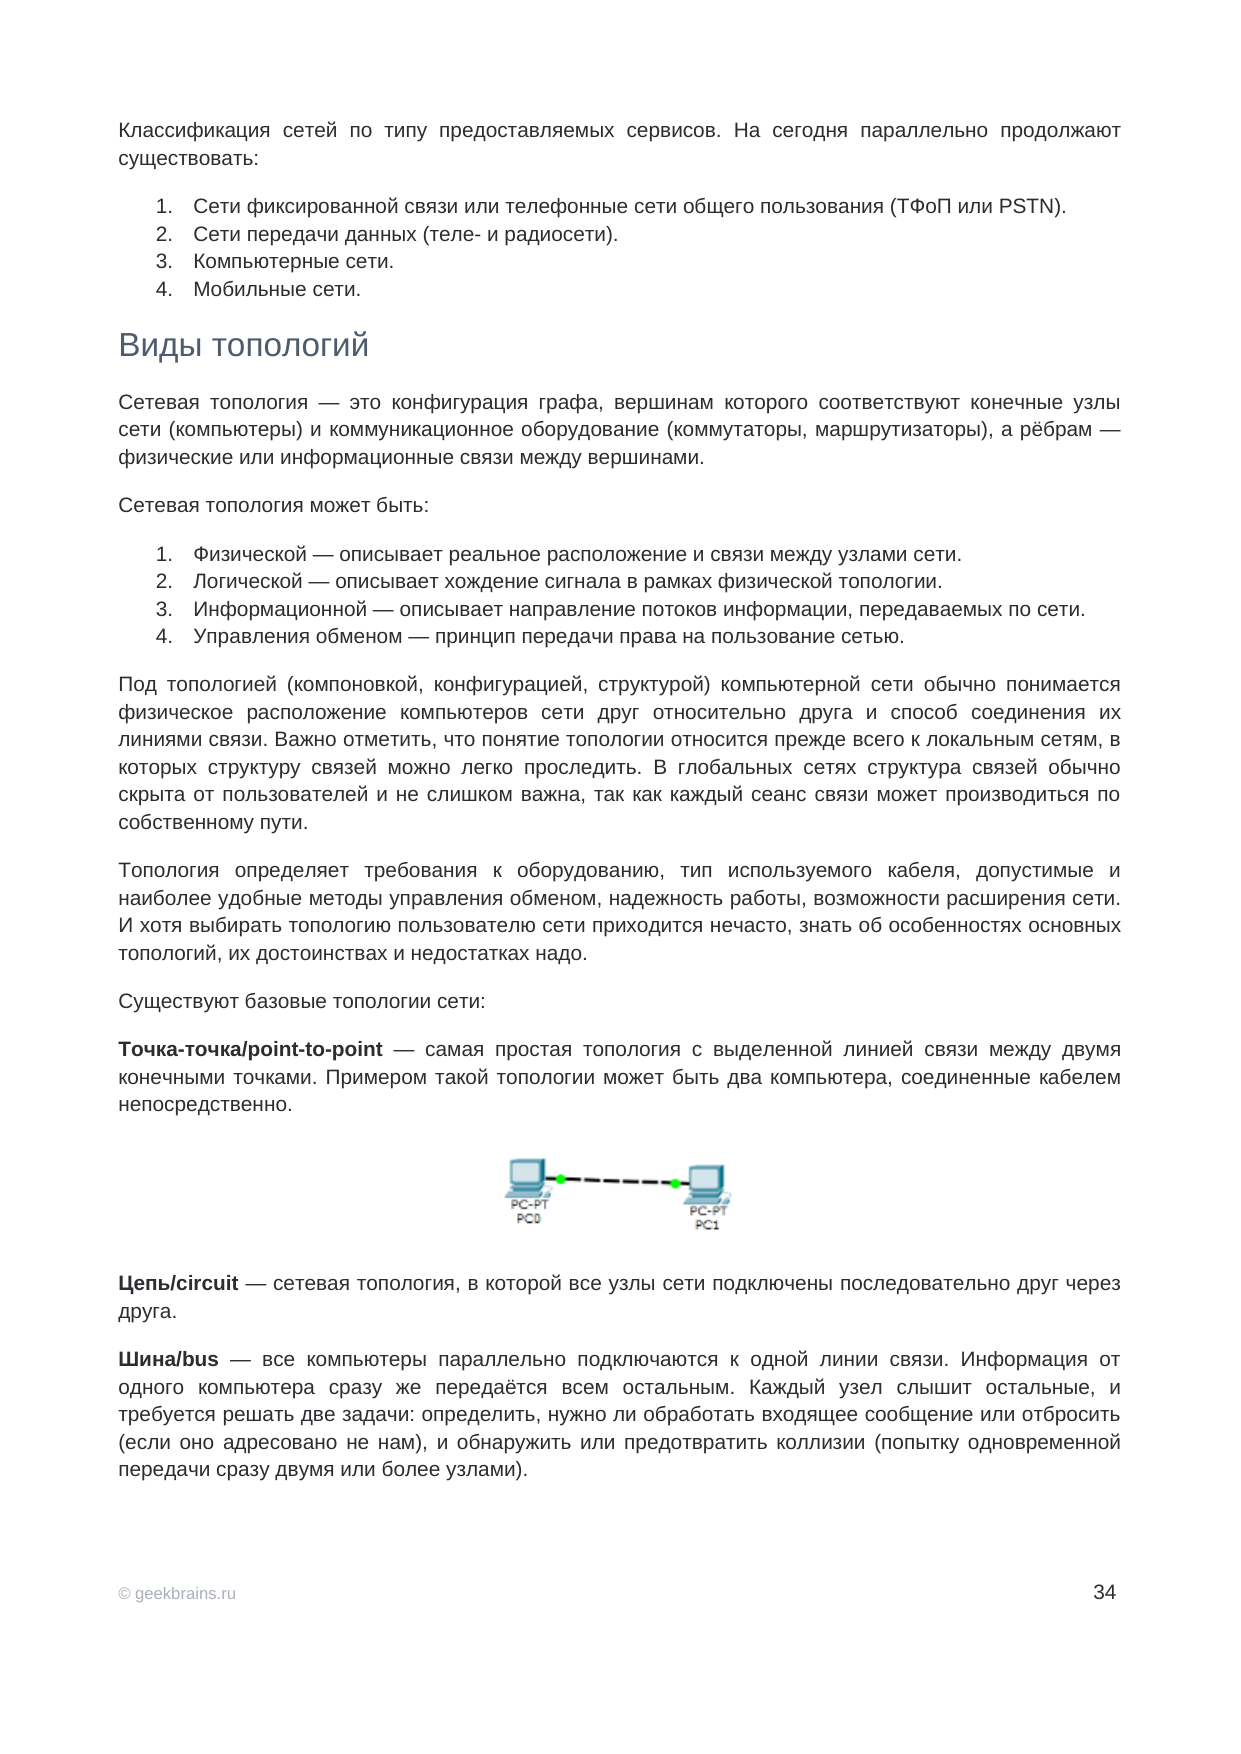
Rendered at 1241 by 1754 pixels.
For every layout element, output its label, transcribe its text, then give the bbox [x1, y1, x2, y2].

text Сетевая топология может быть: [118, 493, 1122, 517]
list Сети передачи данных (теле- и радиосети). [156, 221, 1122, 245]
list Мобильные сети. [156, 276, 1122, 300]
text Цепь/circuit — сетевая топология, в которой все узлы сети подключены последовательно друг через друга. [118, 1271, 1122, 1323]
picture [499, 1140, 741, 1247]
text Под топологией (компоновкой, конфигурацией, структурой) компьютерной сети обычно понимается физическое расположение компьютеров сети друг относительно друга и способ соединения их линиями связи. Важно отметить, что понятие топологии относится прежде всего к локальным сетям, в которых структуру связей можно легко проследить. В глобальных сетях структура связей обычно скрыта от пользователей и не слишком важна, так как каждый сеанс связи может производиться по собственному пути. [118, 672, 1122, 834]
list Физической — описывает реальное расположение и связи между узлами сети. [156, 541, 1122, 565]
text Сетевая топология — это конфигурация графа, вершинам которого соответствуют конечные узлы сети (компьютеры) и коммуникационное оборудование (коммутаторы, маршрутизаторы), а рёбрам — физические или информационные связи между вершинами. [118, 390, 1122, 469]
text Существуют базовые топологии сети: [118, 989, 1122, 1013]
list Информационной — описывает направление потоков информации, передаваемых по сети. [156, 596, 1122, 620]
list Компьютерные сети. [156, 249, 1122, 273]
text Топология определяет требования к оборудованию, тип используемого кабеля, допустимые и наиболее удобные методы управления обменом, надежность работы, возможности расширения сети. И хотя выбирать топологию пользователю сети приходится нечасто, знать об особенностях основных топологий, их достоинствах и недостатках надо. [118, 858, 1122, 964]
list Логической — описывает хождение сигнала в рамках физической топологии. [156, 569, 1122, 593]
text Точка-точка/point-to-point — самая простая топология с выделенной линией связи между двумя конечными точками. Примером такой топологии может быть два компьютера, соединенные кабелем непосредственно. [118, 1037, 1122, 1116]
subtitle Виды топологий [118, 325, 1122, 363]
text Шина/bus — все компьютеры параллельно подключаются к одной линии связи. Информация от одного компьютера сразу же передаётся всем остальным. Каждый узел слышит остальные, и требуется решать две задачи: определить, нужно ли обработать входящее сообщение или отбросить (если оно адресовано не нам), и обнаружить или предотвратить коллизии (попытку одновременной передачи сразу двумя или более узлами). [118, 1347, 1122, 1481]
text Классификация сетей по типу предоставляемых сервисов. На сегодня параллельно продолжают существовать: [118, 118, 1122, 169]
list Управления обменом — принцип передачи права на пользование сетью. [156, 624, 1122, 648]
list Сети фиксированной связи или телефонные сети общего пользования (ТФоП или PSTN). [156, 194, 1122, 218]
